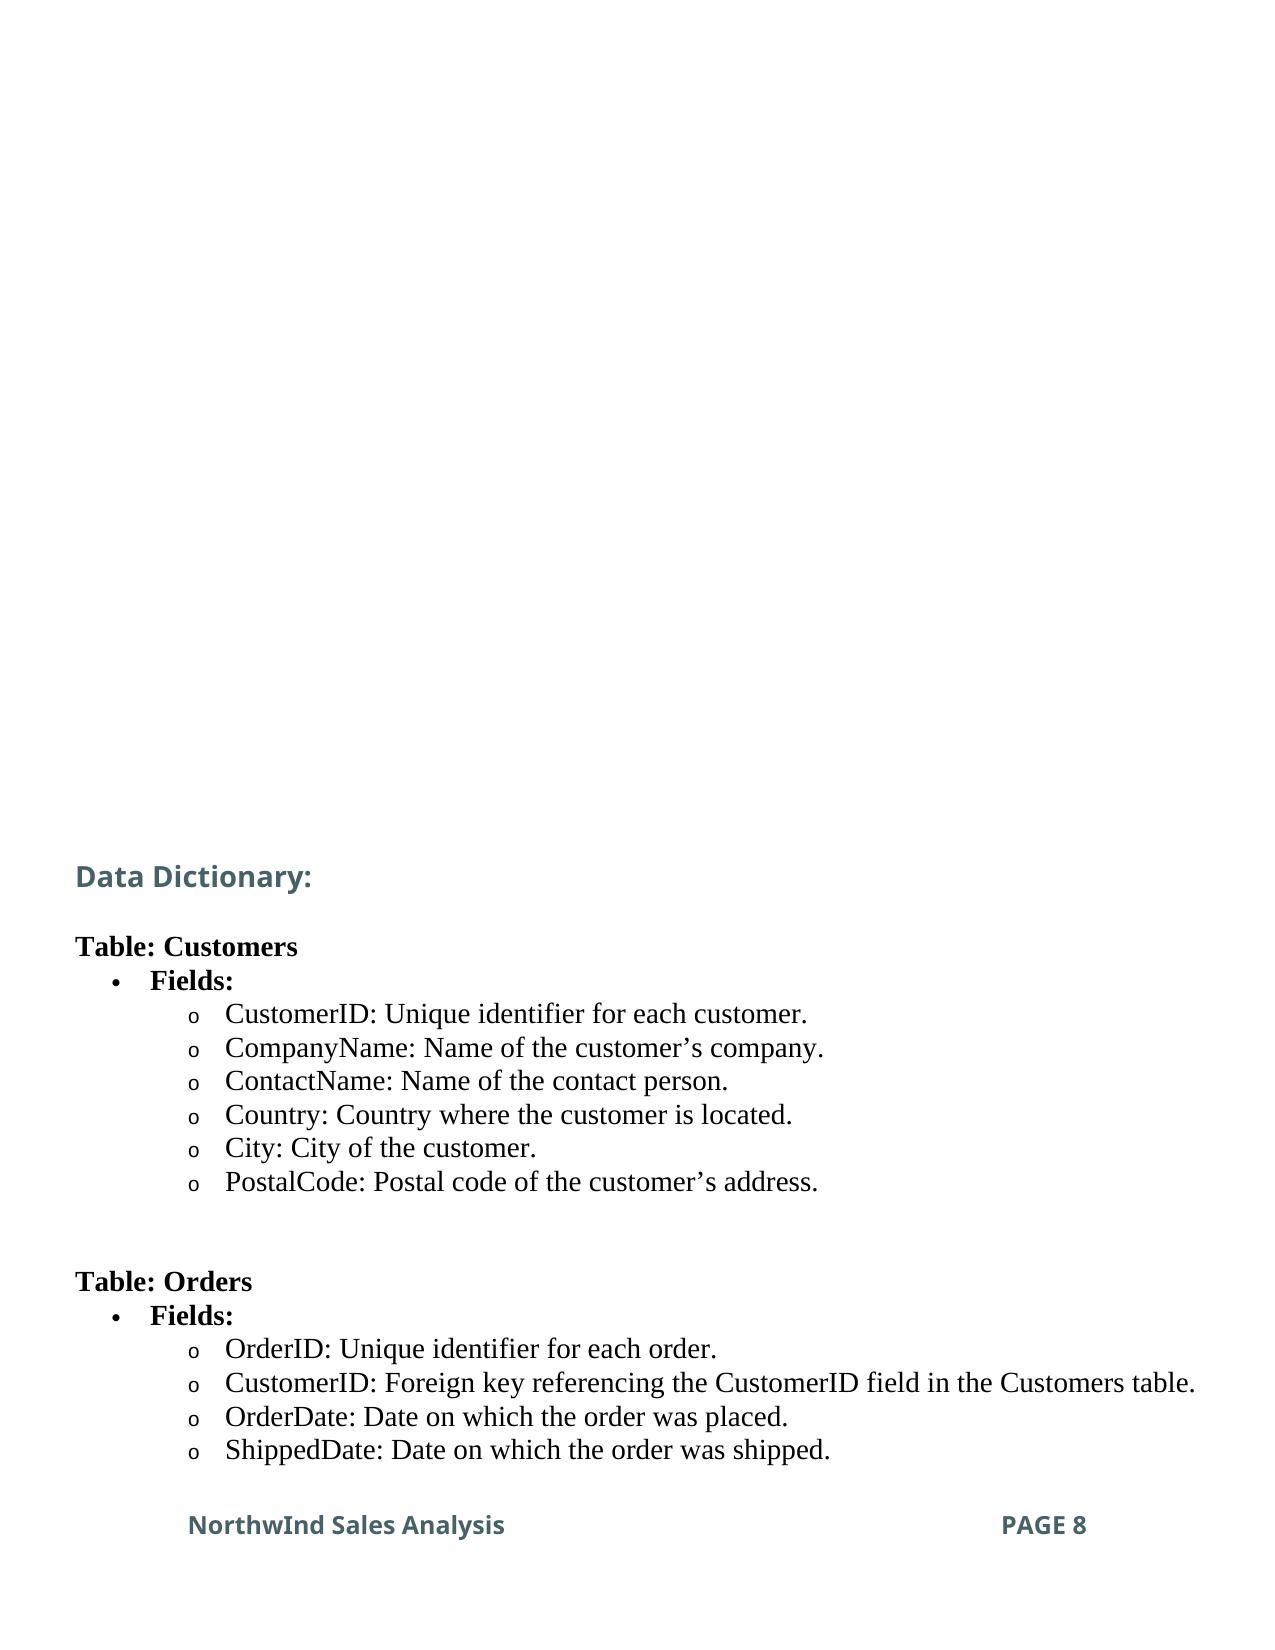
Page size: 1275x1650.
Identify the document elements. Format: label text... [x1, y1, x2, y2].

list ContactName: Name of the contact person. [187, 1063, 1200, 1097]
list Fields: [112, 1298, 1200, 1332]
text Table: Orders [75, 1264, 1200, 1298]
list CustomerID: Unique identifier for each customer. [187, 996, 1200, 1030]
list CustomerID: Foreign key referencing the CustomerID field in the Customers table. [187, 1365, 1200, 1399]
list City: City of the customer. [187, 1130, 1200, 1164]
text Table: Customers [75, 929, 1200, 963]
list Fields: [112, 963, 1200, 996]
list CompanyName: Name of the customer’s company. [187, 1030, 1200, 1063]
list PostalCode: Postal code of the customer’s address. [187, 1164, 1200, 1197]
list ShippedDate: Date on which the order was shipped. [187, 1432, 1200, 1466]
text Data Dictionary: [75, 856, 1200, 896]
list OrderDate: Date on which the order was placed. [187, 1399, 1200, 1432]
list OrderID: Unique identifier for each order. [187, 1332, 1200, 1365]
list Country: Country where the customer is located. [187, 1097, 1200, 1130]
